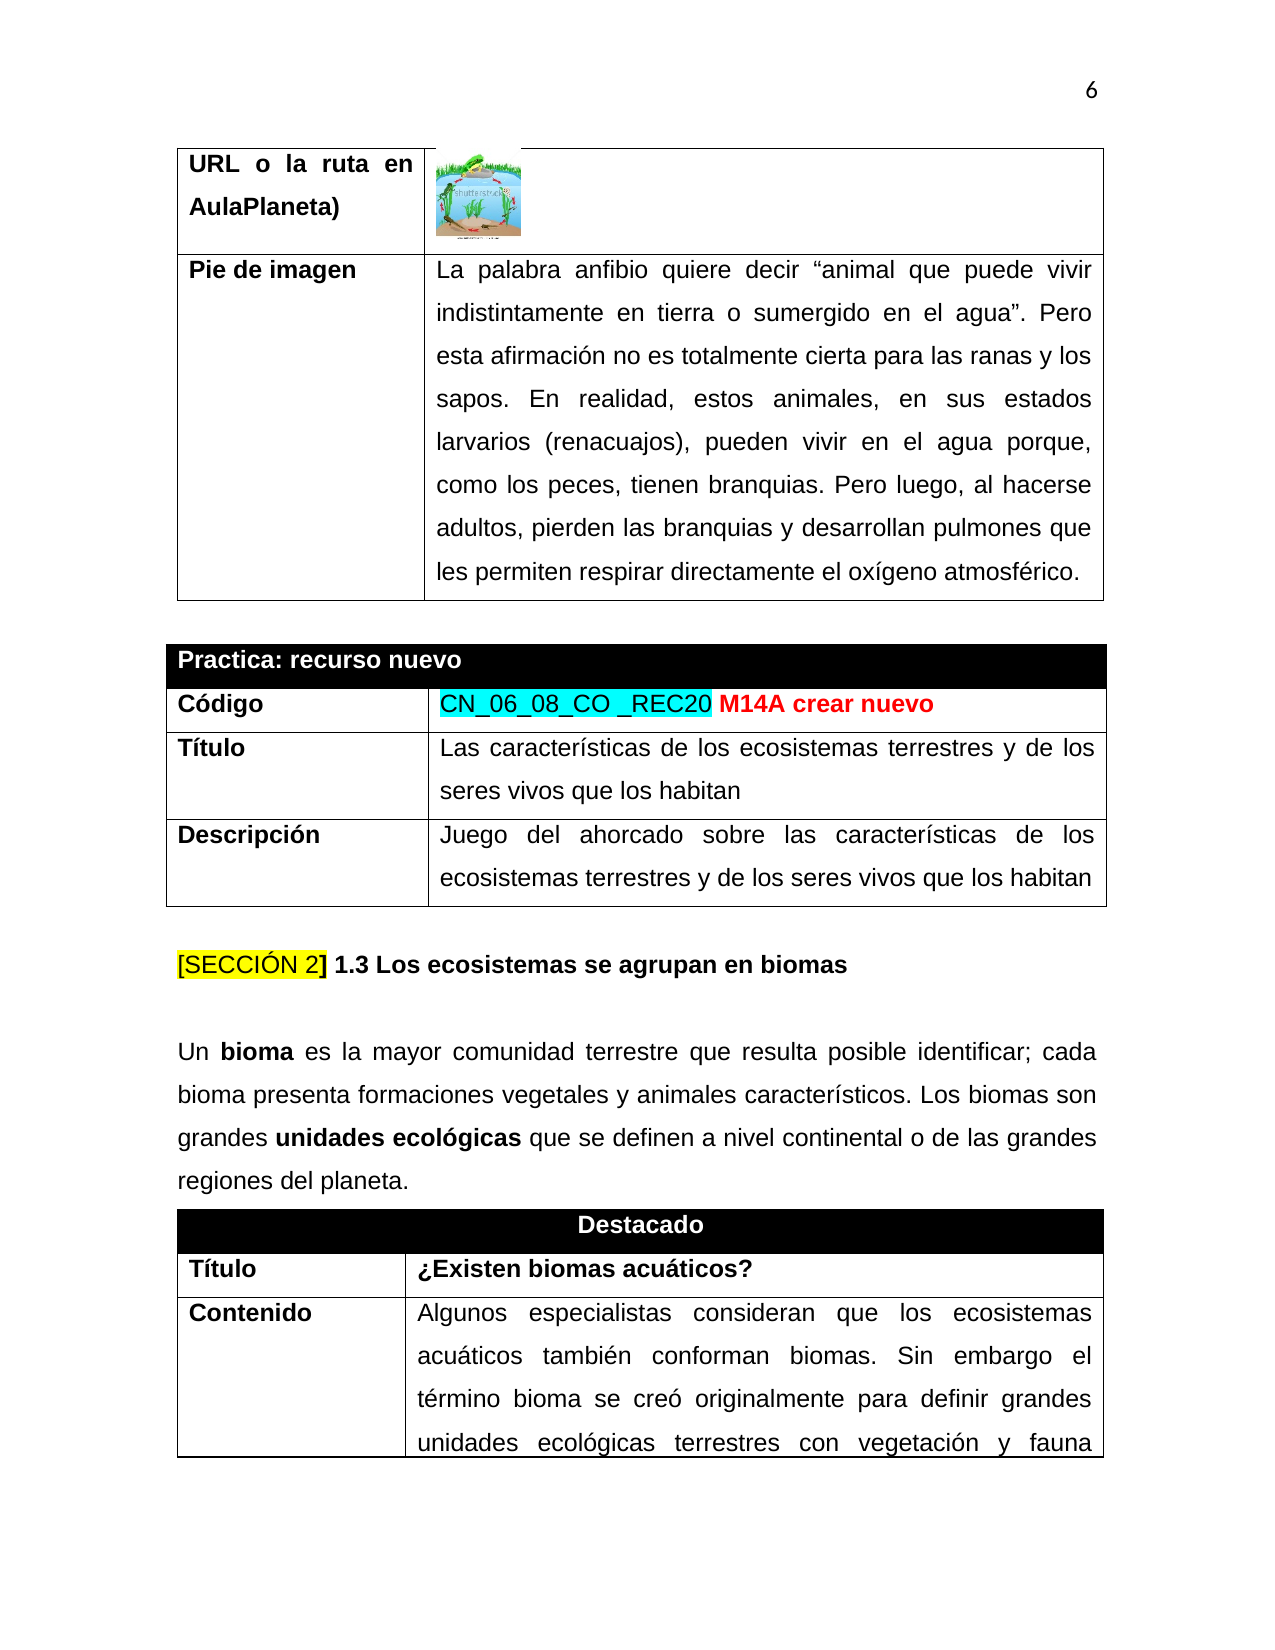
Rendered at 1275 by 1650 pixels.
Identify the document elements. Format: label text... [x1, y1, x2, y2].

table_cell Descripción [167, 820, 428, 906]
table_cell Las características de los ecosistemas terrestres y de los seres vivos que los habitan [429, 733, 1106, 819]
table_header Destacado [178, 1210, 1103, 1253]
table_header Practica: recurso nuevo [167, 645, 1106, 688]
picture [436, 148, 521, 240]
text Un bioma es la mayor comunidad terrestre que resulta posible identificar; cada bioma presenta formaciones vegetales y animales característicos. Los biomas son grandes unidades ecológicas que se definen a nivel continental o de las grandes regiones del planeta. [177, 1037, 1098, 1195]
text [SECCIÓN 2] 1.3 Los ecosistemas se agrupan en biomas [327, 950, 1098, 979]
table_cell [178, 149, 424, 253]
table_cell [406, 1298, 1103, 1456]
table_cell La palabra anfibio quiere decir “animal que puede vivir indistintamente en tierra o sumergido en el agua”. Pero esta afirmación no es totalmente cierta para las ranas y los sapos. En realidad, estos animales, en sus estados larvarios (renacuajos), pueden vivir en el agua porque, como los peces, tienen branquias. Pero luego, al hacerse adultos, pierden las branquias y desarrollan pulmones que les permiten respirar directamente el oxígeno atmosférico. [425, 255, 1103, 599]
table_cell Pie de imagen [178, 255, 424, 599]
table_cell CN_06_08_CO _REC20 M14A crear nuevo [429, 689, 1106, 732]
table_cell 114745942 [425, 149, 1103, 253]
table_cell Código [167, 689, 428, 732]
table_cell Contenido [178, 1298, 405, 1456]
table_cell Juego del ahorcado sobre las características de los ecosistemas terrestres y de los seres vivos que los habitan [429, 820, 1106, 906]
table_cell Título [167, 733, 428, 819]
table_cell ¿Existen biomas acuáticos? [406, 1254, 1103, 1297]
table_cell Título [178, 1254, 405, 1297]
